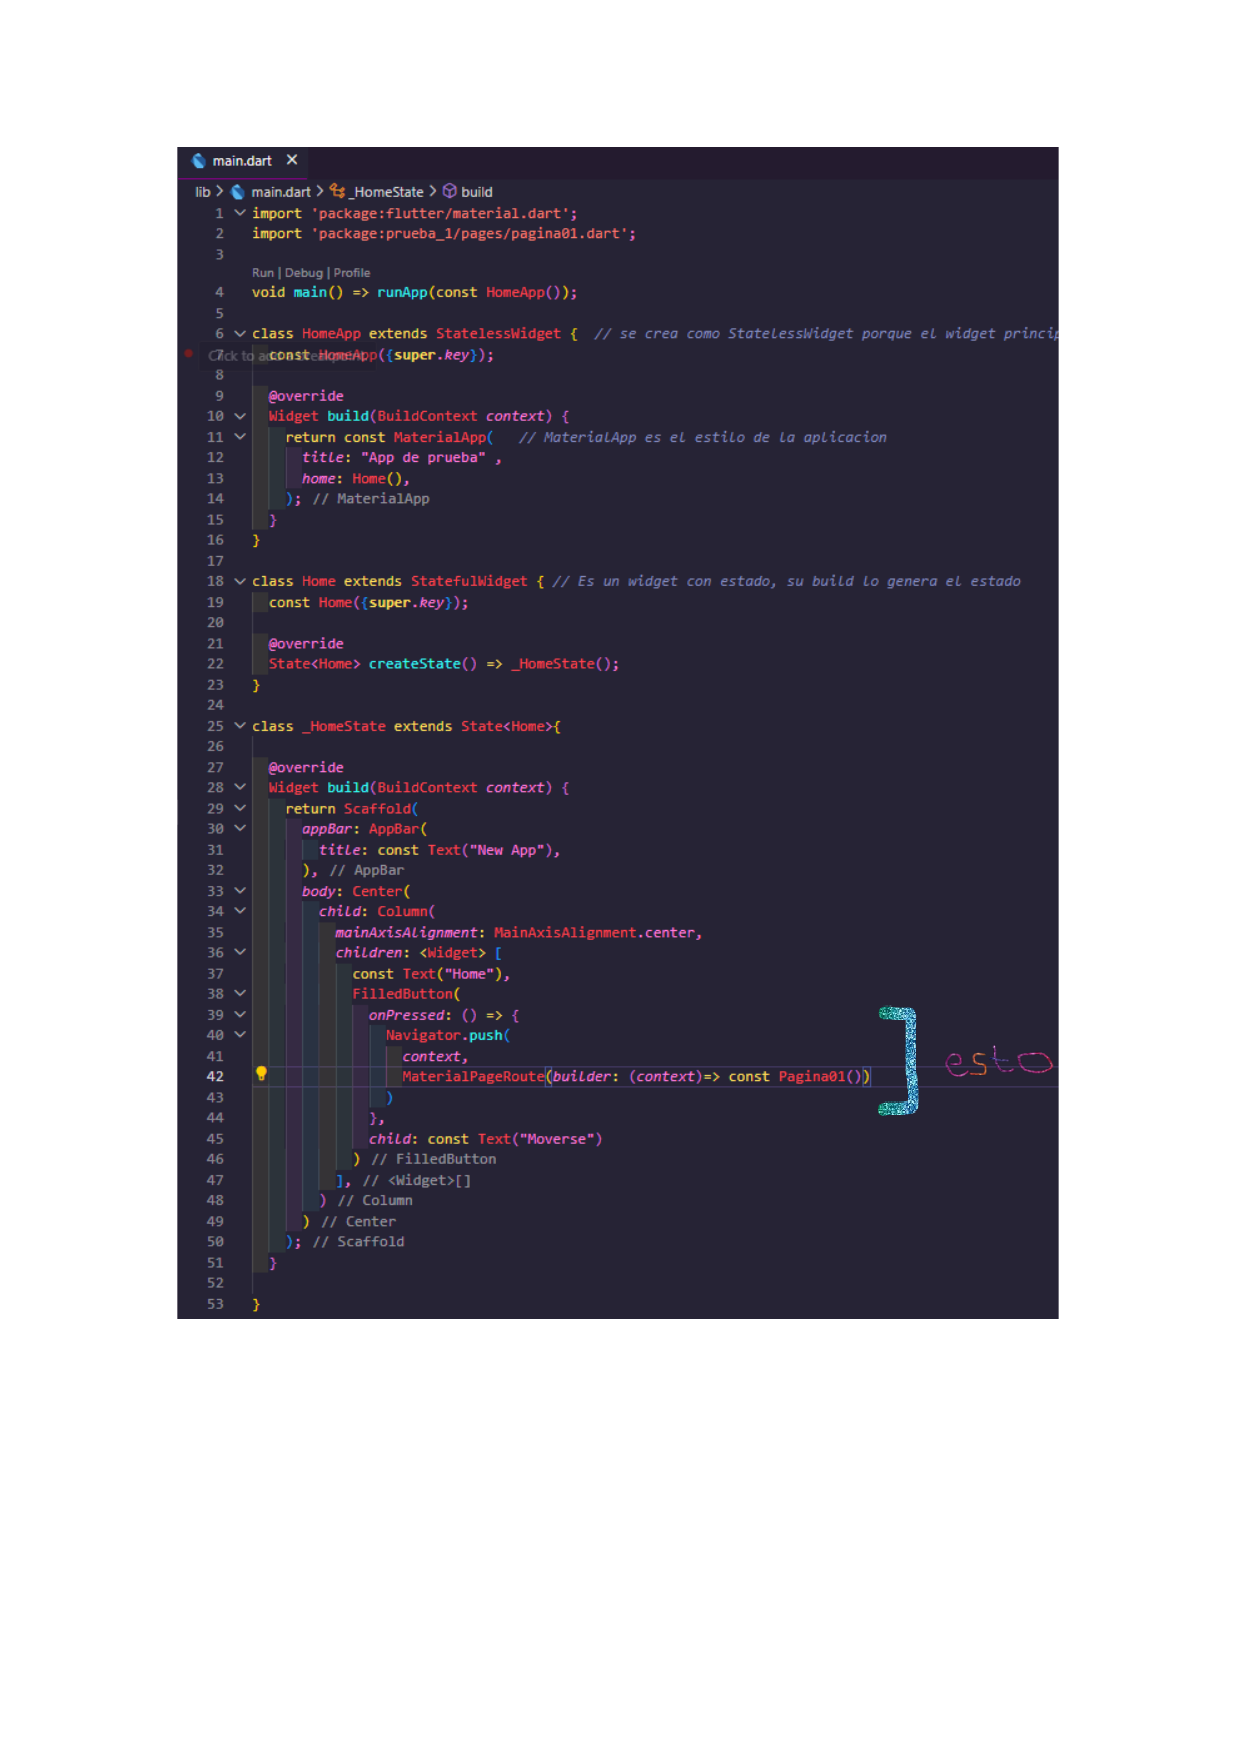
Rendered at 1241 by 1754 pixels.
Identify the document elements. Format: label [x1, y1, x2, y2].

picture [177, 147, 1059, 1319]
